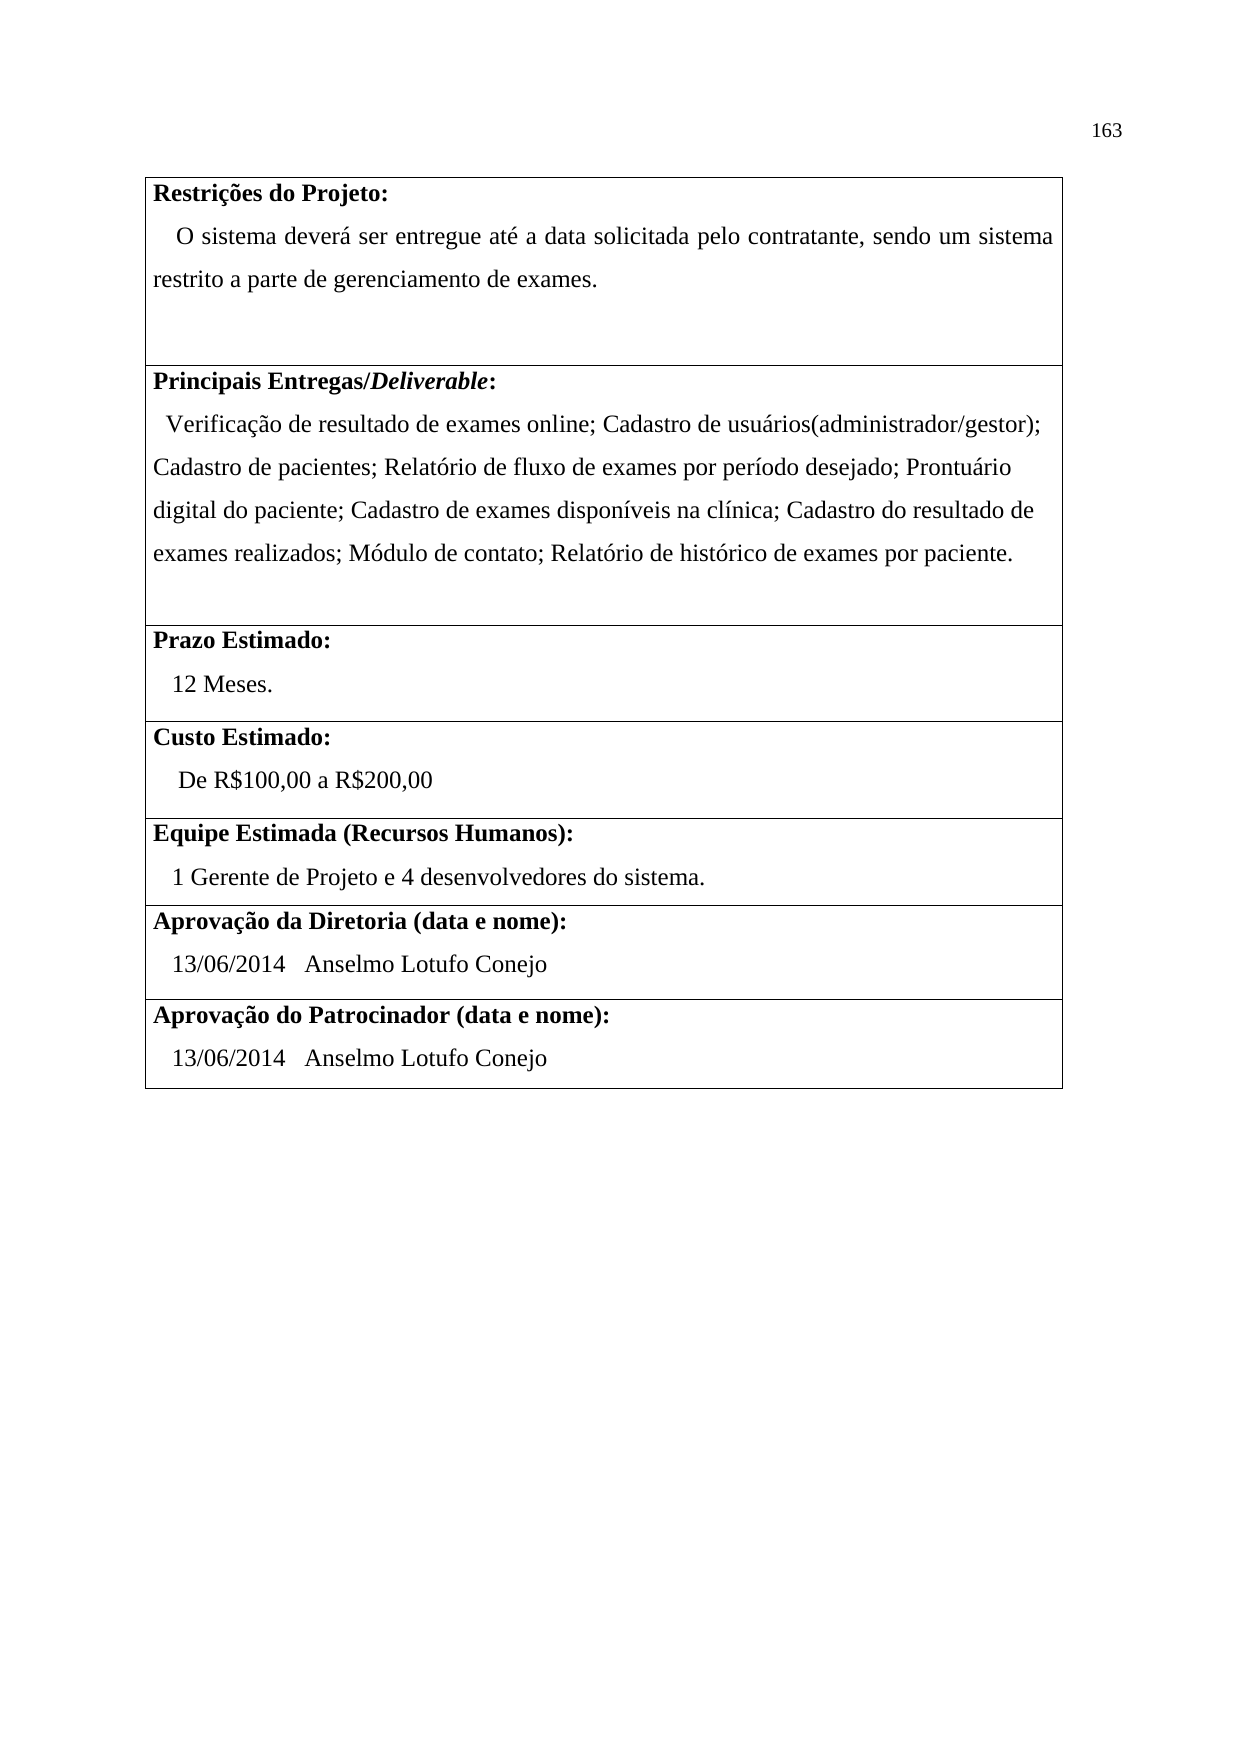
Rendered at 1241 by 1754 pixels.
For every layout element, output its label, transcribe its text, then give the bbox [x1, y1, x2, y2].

table_cell Aprovação da Diretoria (data e nome): 13/06/2014 Anselmo Lotufo Conejo [146, 906, 1062, 999]
table_cell Prazo Estimado: 12 Meses. [146, 626, 1062, 721]
table_cell Principais Entregas/Deliverable: Verificação de resultado de exames online; Cadastro de usuários(administrador/gestor); Cadastro de pacientes; Relatório de fluxo de exames por período desejado; Prontuário digital do paciente; Cadastro de exames disponíveis na clínica; Cadastro do resultado de exames realizados; Módulo de contato; Relatório de histórico de exames por paciente. [146, 366, 1062, 624]
table_cell Restrições do Projeto: O sistema deverá ser entregue até a data solicitada pelo contratante, sendo um sistema restrito a parte de gerenciamento de exames. [146, 178, 1062, 365]
table_cell Aprovação do Patrocinador (data e nome): 13/06/2014 Anselmo Lotufo Conejo [146, 1000, 1062, 1087]
table_cell Equipe Estimada (Recursos Humanos): 1 Gerente de Projeto e 4 desenvolvedores do sistema. [146, 819, 1062, 905]
table_cell Custo Estimado: De R$100,00 a R$200,00 [146, 722, 1062, 817]
